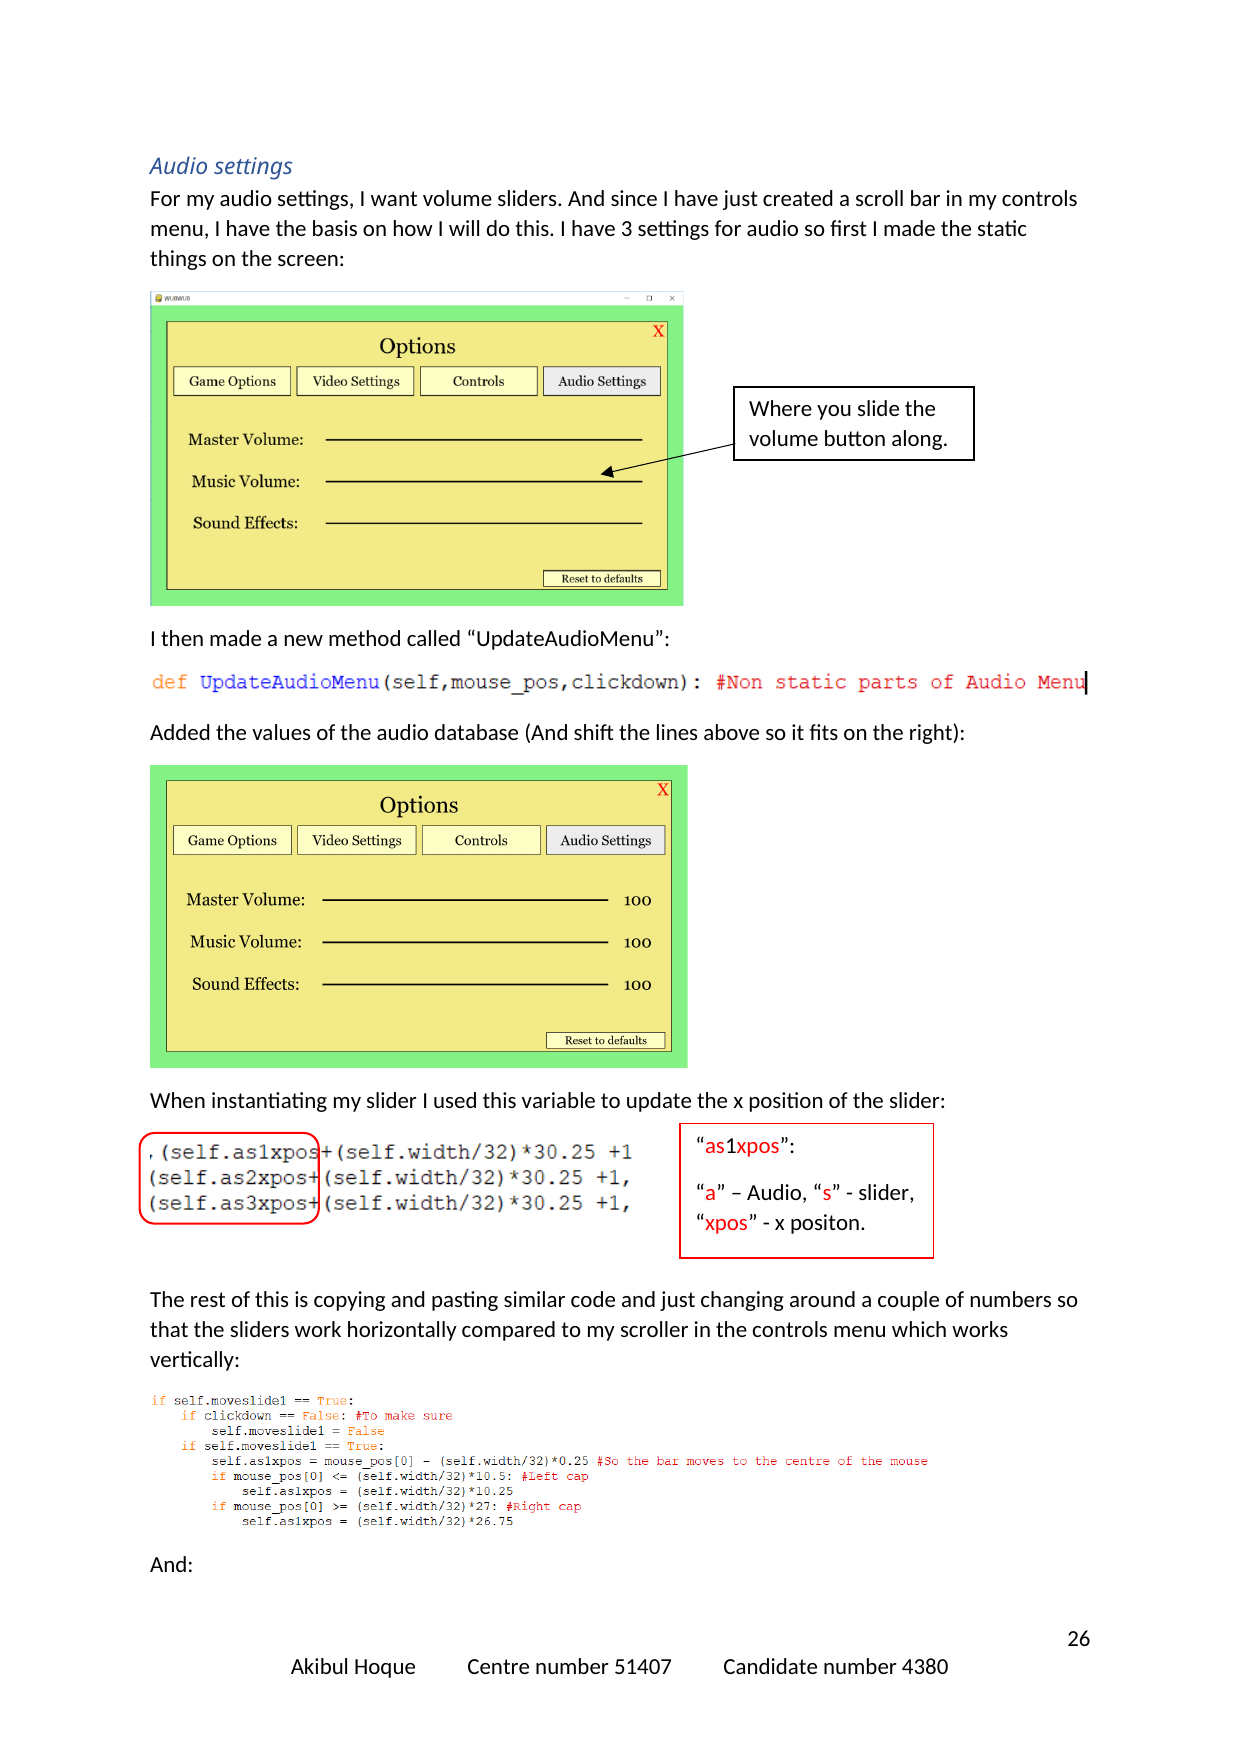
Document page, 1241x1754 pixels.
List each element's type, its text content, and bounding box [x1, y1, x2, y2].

text And: [150, 1550, 1090, 1578]
text I then made a new method called “UpdateAudioMenu”: [150, 624, 1090, 652]
subtitle Audio settings [150, 150, 1090, 181]
text Added the values of the audio database (And shift the lines above so it fits on the right): [150, 718, 1090, 746]
text The rest of this is copying and pasting similar code and just changing around a couple of numbers so that the sliders work horizontally compared to my scroller in the controls menu which works vertically: [150, 1285, 1090, 1373]
text When instantiating my slider I used this variable to update the x position of the slider: [150, 1086, 1090, 1114]
picture [150, 291, 684, 606]
text For my audio settings, I want volume sliders. And since I have just created a scroll bar in my controls menu, I have the basis on how I will do this. I have 3 settings for audio so first I made the static things on the screen: [150, 184, 1090, 272]
picture [150, 765, 688, 1068]
